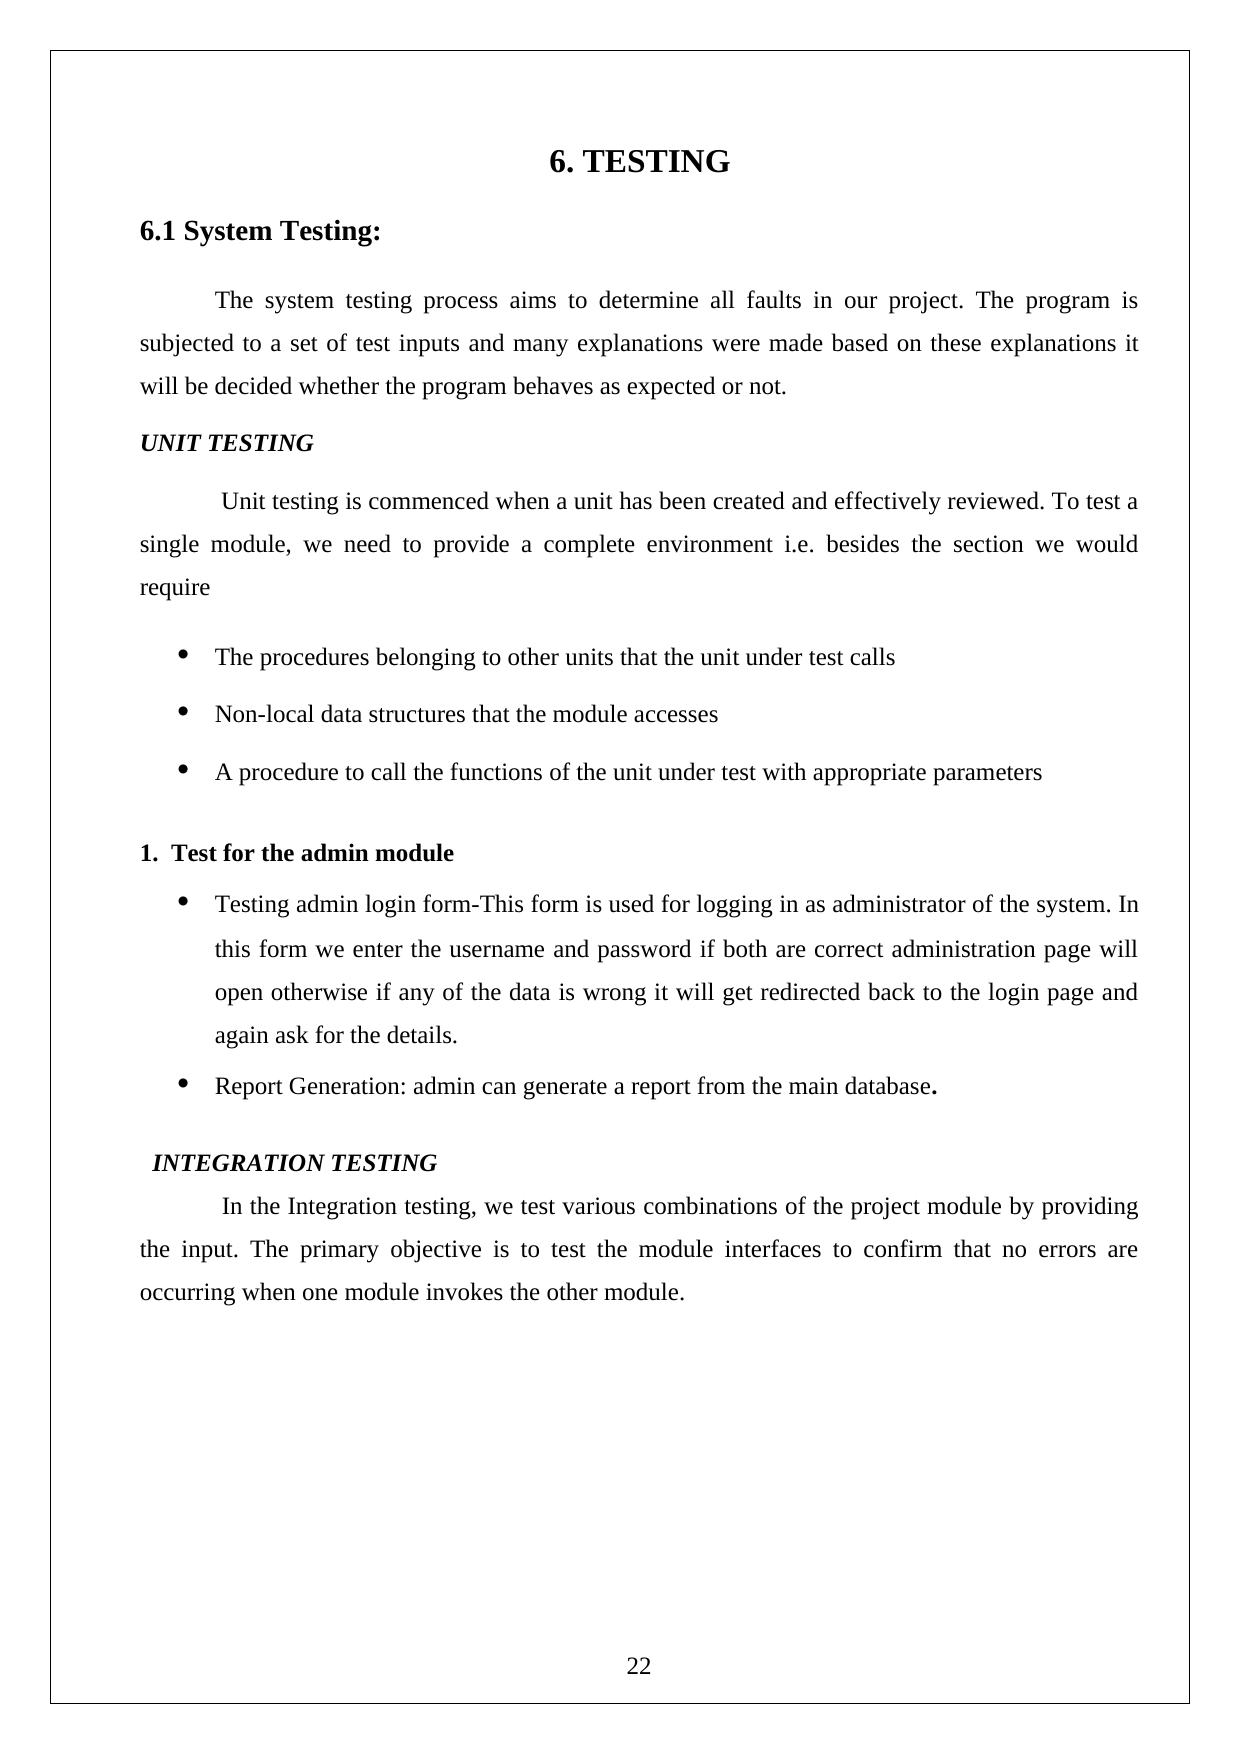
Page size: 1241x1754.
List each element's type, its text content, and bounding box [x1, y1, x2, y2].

list The procedures belonging to other units that the unit under test calls [177, 633, 1140, 672]
list Report Generation: admin can generate a report from the main database. [177, 1063, 1140, 1102]
subtitle 6. TESTING [139, 142, 1140, 180]
list A procedure to call the functions of the unit under test with appropriate parameters [177, 749, 1140, 787]
subtitle UNIT TESTING [139, 428, 1140, 457]
subtitle INTEGRATION TESTING [139, 1148, 1140, 1177]
subtitle 1. Test for the admin module [139, 838, 1140, 867]
text Unit testing is commenced when a unit has been created and effectively reviewed. To test a single module, we need to provide a complete environment i.e. besides the section we would require [139, 486, 1140, 601]
text In the Integration testing, we test various combinations of the project module by providing the input. The primary objective is to test the module interfaces to confirm that no errors are occurring when one module invokes the other module. [139, 1191, 1140, 1306]
subtitle 6.1 System Testing: [139, 213, 1140, 247]
list Non-local data structures that the module accesses [177, 691, 1140, 729]
list Testing admin login form-This form is used for logging in as administrator of the system. In this form we enter the username and password if both are correct administration page will open otherwise if any of the data is wrong it will get redirected back to the login page and again ask for the details. [177, 881, 1140, 1049]
subtitle The system testing process aims to determine all faults in our project. The program is subjected to a set of test inputs and many explanations were made based on these explanations it will be decided whether the program behaves as expected or not. [139, 285, 1140, 400]
